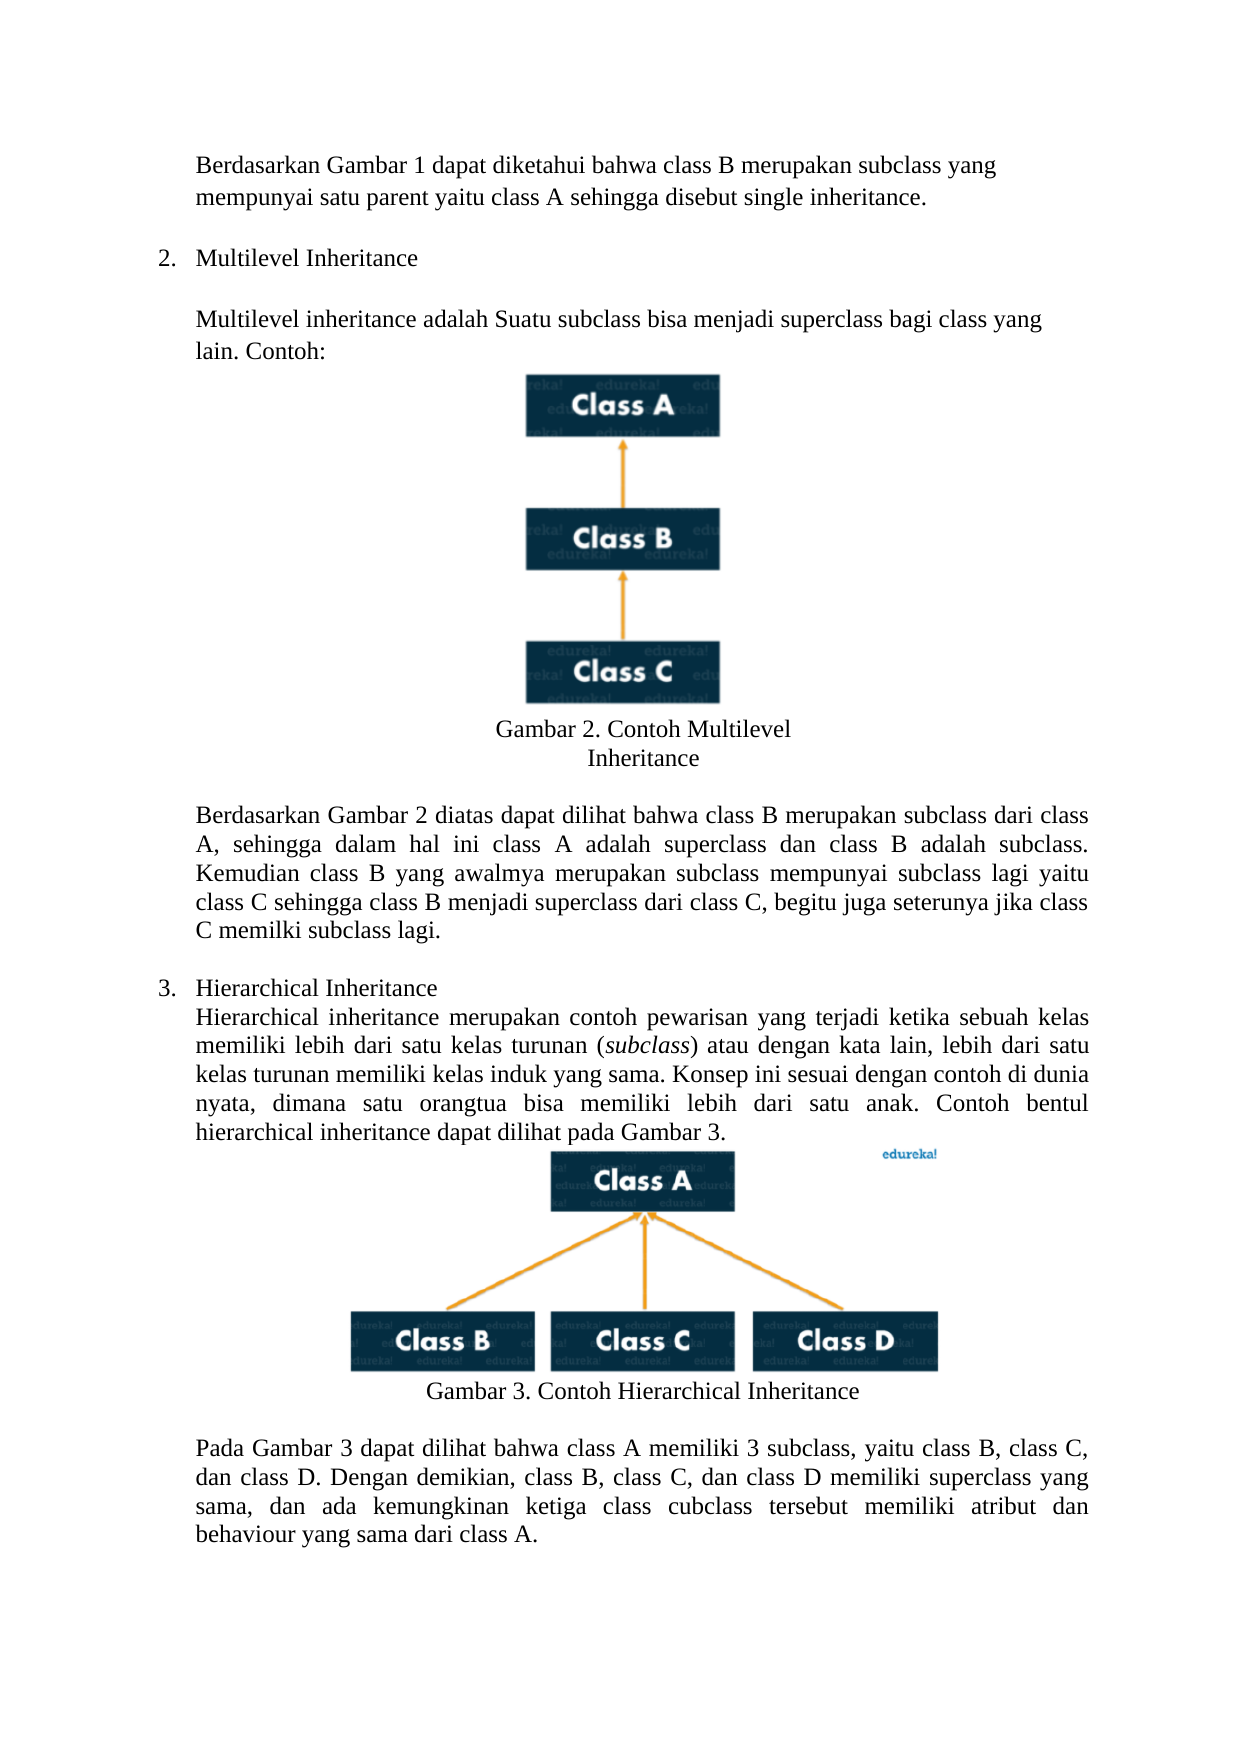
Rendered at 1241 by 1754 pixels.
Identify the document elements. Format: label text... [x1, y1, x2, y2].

text Berdasarkan Gambar 1 dapat diketahui bahwa class B merupakan subclass yang mempunyai satu parent yaitu class A sehingga disebut single inheritance. [195, 151, 1092, 211]
text Pada Gambar 3 dapat dilihat bahwa class A memiliki 3 subclass, yaitu class B, class C, dan class D. Dengan demikian, class B, class C, dan class D memiliki superclass yang sama, dan ada kemungkinan ketiga class cubclass tersebut memiliki atribut dan behaviour yang sama dari class A. [195, 1433, 1090, 1548]
picture [520, 368, 726, 709]
list Multilevel Inheritance [158, 243, 1234, 272]
text Gambar 2. Contoh Multilevel Inheritance [451, 714, 836, 772]
text Berdasarkan Gambar 2 diatas dapat dilihat bahwa class B merupakan subclass dari class A, sehingga dalam hal ini class A adalah superclass dan class B adalah subclass. Kemudian class B yang awalmya merupakan subclass mempunyai subclass lagi yaitu class C sehingga class B menjadi superclass dari class C, begitu juga seterunya jika class C memilki subclass lagi. [195, 800, 1090, 944]
text Gambar 3. Contoh Hierarchical Inheritance [195, 1376, 1090, 1404]
text Multilevel inheritance adalah Suatu subclass bisa menjadi superclass bagi class yang lain. Contoh: [195, 304, 1092, 365]
list Hierarchical Inheritance [158, 973, 1234, 1002]
text Hierarchical inheritance merupakan contoh pewarisan yang terjadi ketika sebuah kelas memiliki lebih dari satu kelas turunan (subclass) atau dengan kata lain, lebih dari satu kelas turunan memiliki kelas induk yang sama. Konsep ini sesuai dengan contoh di dunia nyata, dimana satu orangtua bisa memiliki lebih dari satu anak. Contoh bentul hierarchical inheritance dapat dilihat pada Gambar 3. [195, 1002, 1090, 1145]
picture [343, 1145, 942, 1376]
